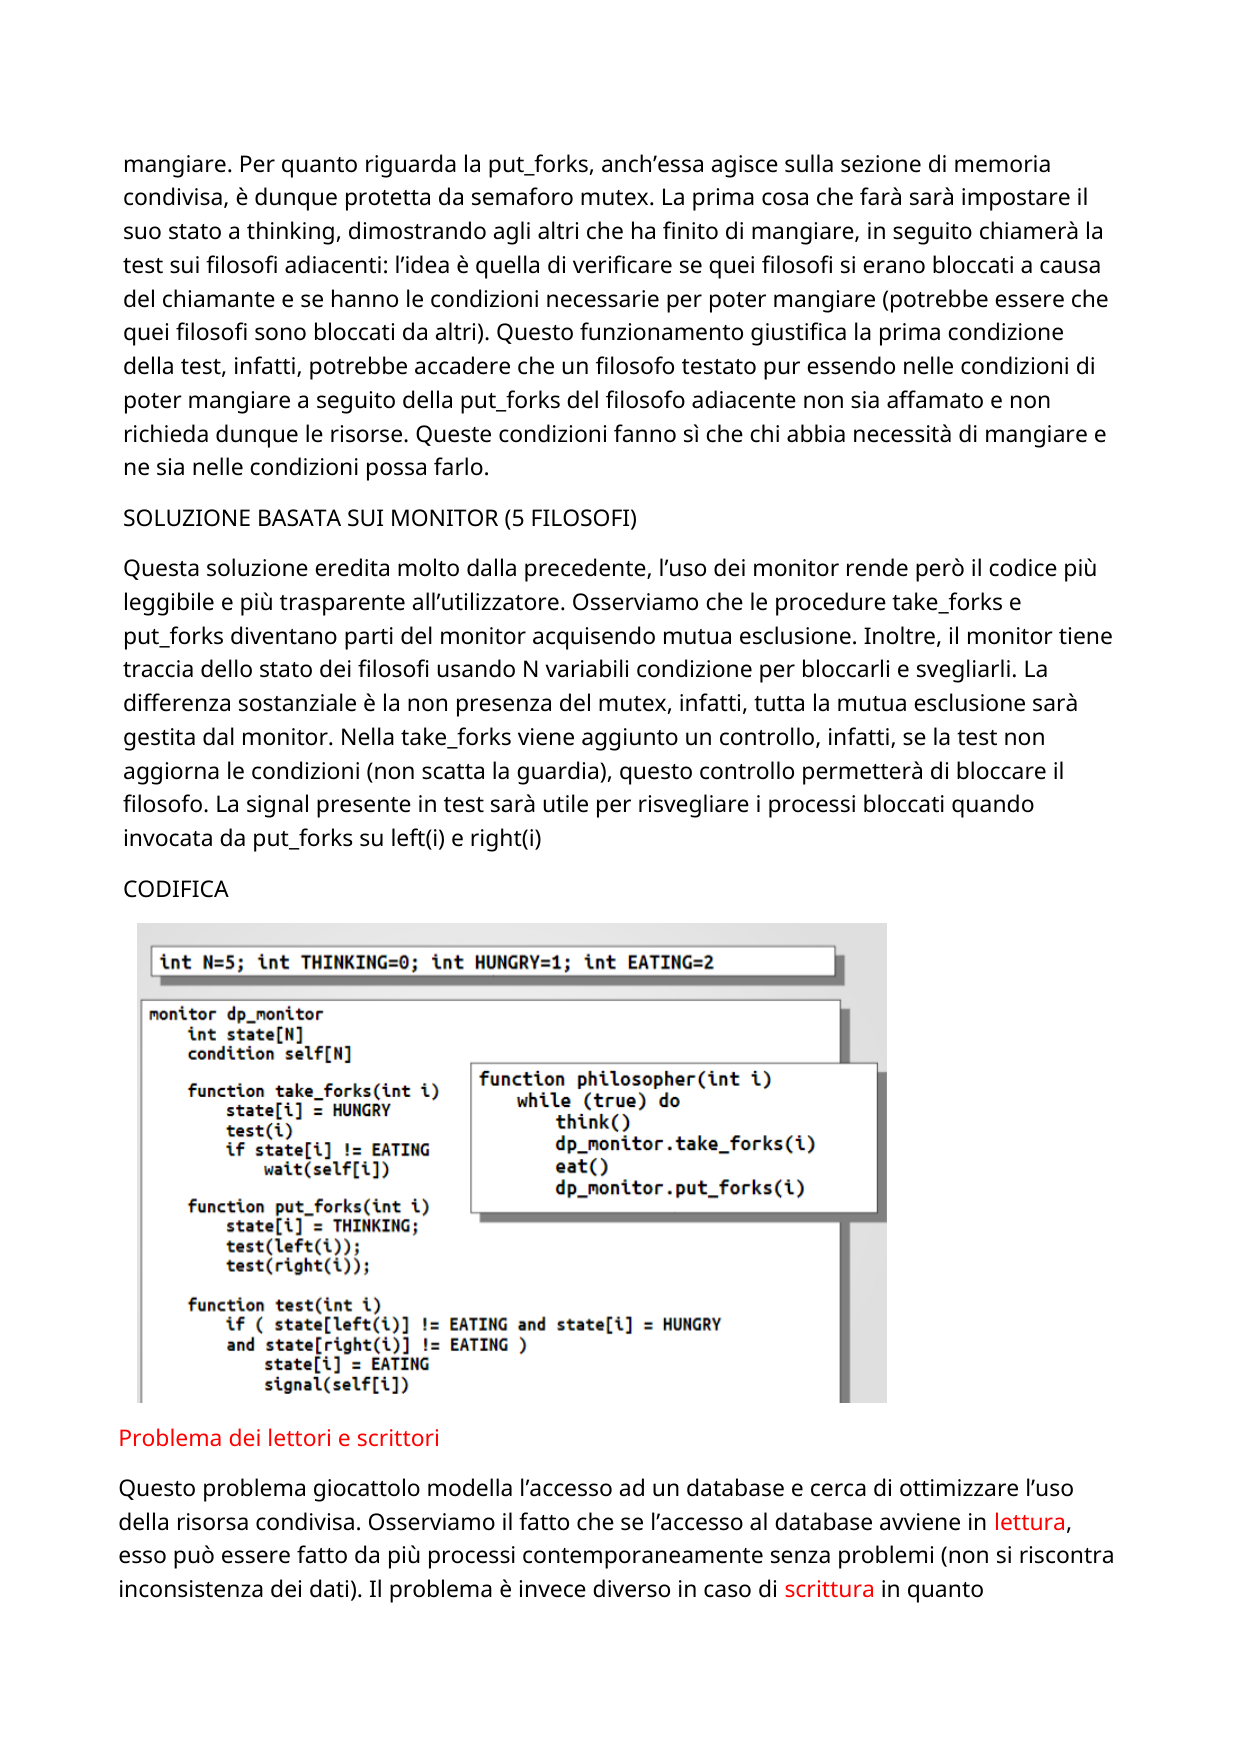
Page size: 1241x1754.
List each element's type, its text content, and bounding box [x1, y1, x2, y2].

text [118, 1472, 1122, 1604]
text Problema dei lettori e scrittori [118, 1422, 1122, 1453]
text CODIFICA [123, 873, 1122, 904]
text SOLUZIONE BASATA SUI MONITOR (5 FILOSOFI) [123, 502, 1122, 533]
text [123, 148, 1122, 483]
text Questa soluzione eredita molto dalla precedente, l’uso dei monitor rende però il codice più leggibile e più trasparente all’utilizzatore. Osserviamo che le procedure take_forks e put_forks diventano parti del monitor acquisendo mutua esclusione. Inoltre, il monitor tiene traccia dello stato dei filosofi usando N variabili condizione per bloccarli e svegliarli. La differenza sostanziale è la non presenza del mutex, infatti, tutta la mutua esclusione sarà gestita dal monitor. Nella take_forks viene aggiunto un controllo, infatti, se la test non aggiorna le condizioni (non scatta la guardia), questo controllo permetterà di bloccare il filosofo. La signal presente in test sarà utile per risvegliare i processi bloccati quando invocata da put_forks su left(i) e right(i) [123, 552, 1122, 853]
